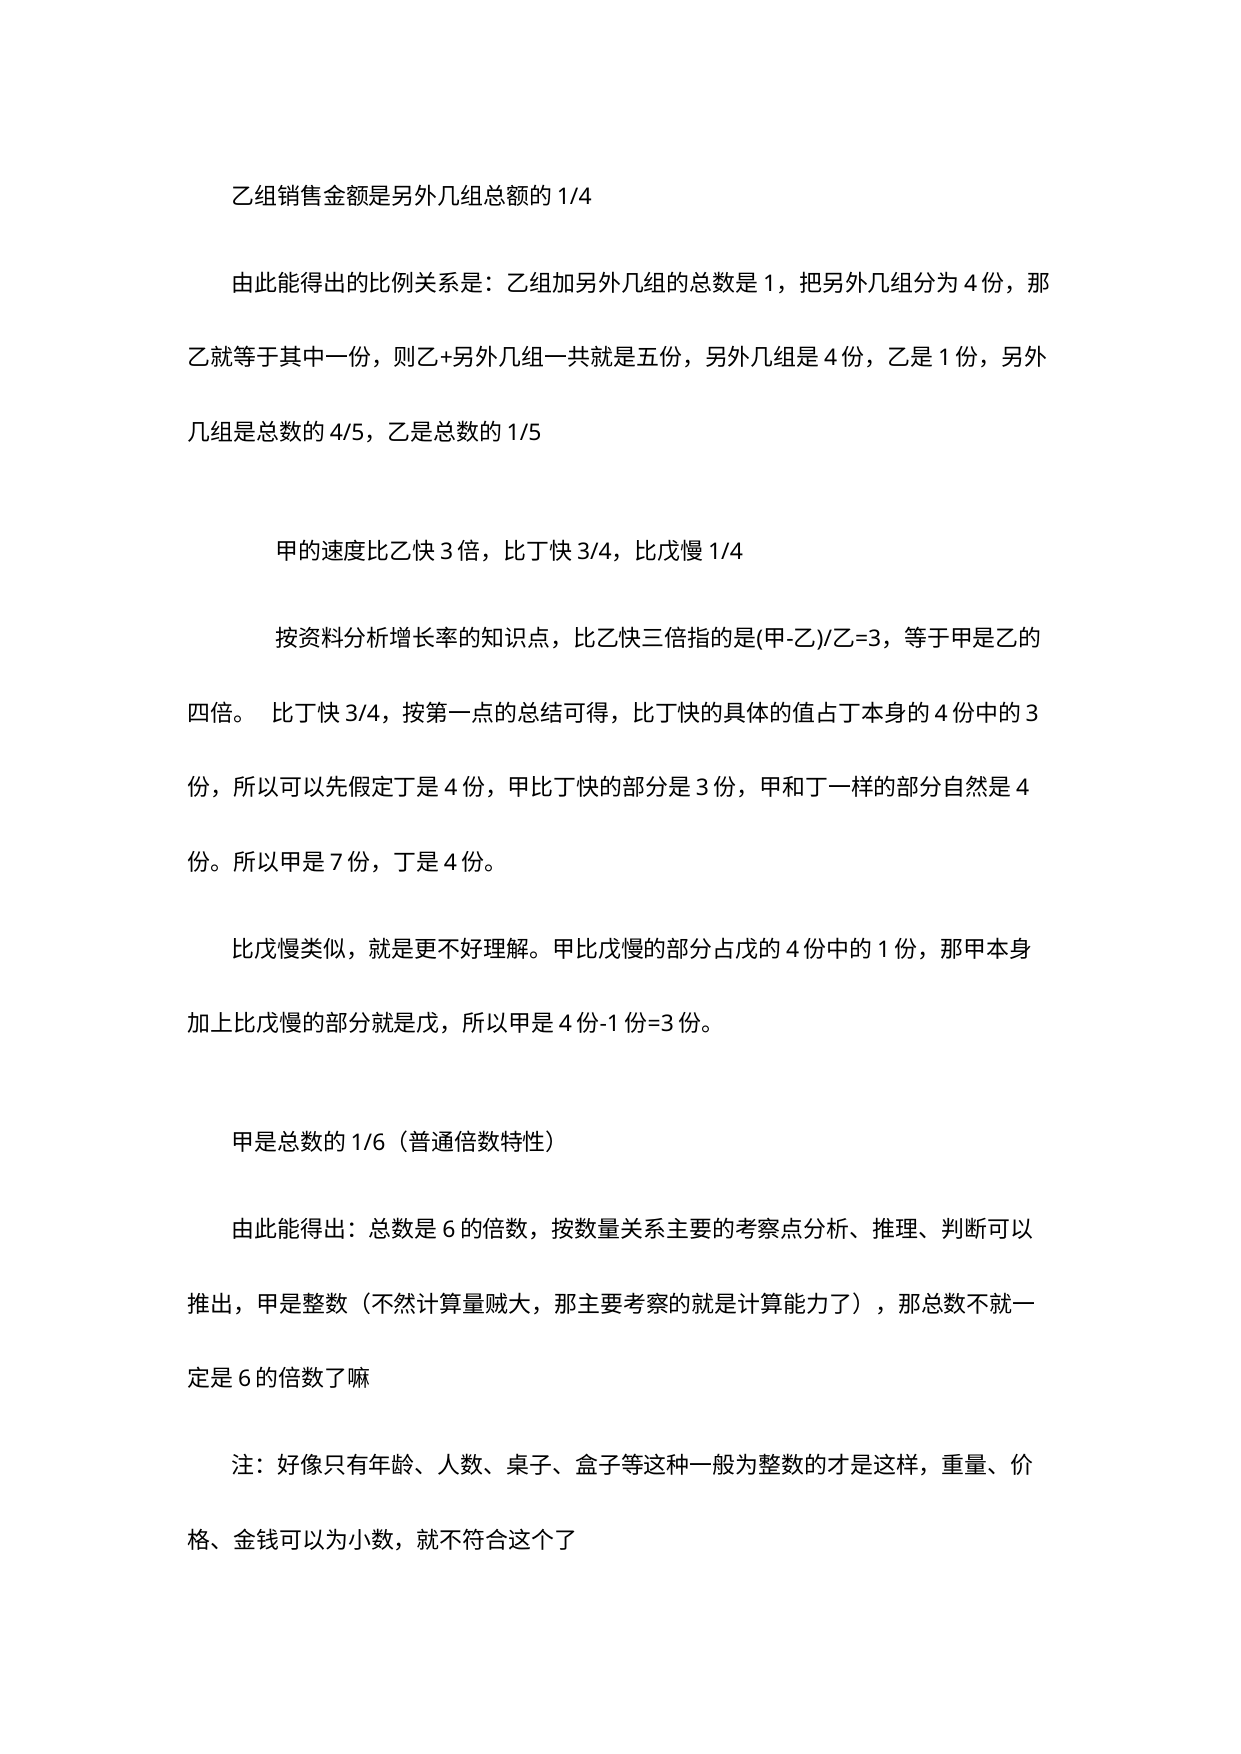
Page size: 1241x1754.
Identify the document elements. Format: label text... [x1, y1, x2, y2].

text 比戊慢类似，就是更不好理解。甲比戊慢的部分占戊的4份中的1份，那甲本身加上比戊慢的部分就是戊，所以甲是4份-1份=3份。 [187, 914, 1053, 1054]
text 甲的速度比乙快3倍，比丁快3/4，比戊慢1/4 [187, 517, 1053, 582]
text 乙组销售金额是另外几组总额的1/4 [187, 162, 1053, 227]
text 由此能得出的比例关系是：乙组加另外几组的总数是1，把另外几组分为4份，那乙就等于其中一份，则乙+另外几组一共就是五份，另外几组是4份，乙是1份，另外几组是总数的4/5，乙是总数的1/5 [187, 249, 1053, 463]
text 由此能得出：总数是6的倍数，按数量关系主要的考察点分析、推理、判断可以推出，甲是整数（不然计算量贼大，那主要考察的就是计算能力了），那总数不就一定是6的倍数了嘛 [187, 1195, 1053, 1409]
text 按资料分析增长率的知识点，比乙快三倍指的是(甲-乙)/乙=3，等于甲是乙的四倍。 比丁快3/4，按第一点的总结可得，比丁快的具体的值占丁本身的4份中的3份，所以可以先假定丁是4份，甲比丁快的部分是3份，甲和丁一样的部分自然是4份。所以甲是7份，丁是4份。 [187, 604, 1053, 893]
text 注：好像只有年龄、人数、桌子、盒子等这种一般为整数的才是这样，重量、价格、金钱可以为小数，就不符合这个了 [187, 1431, 1053, 1571]
text 甲是总数的1/6（普通倍数特性） [187, 1108, 1053, 1173]
